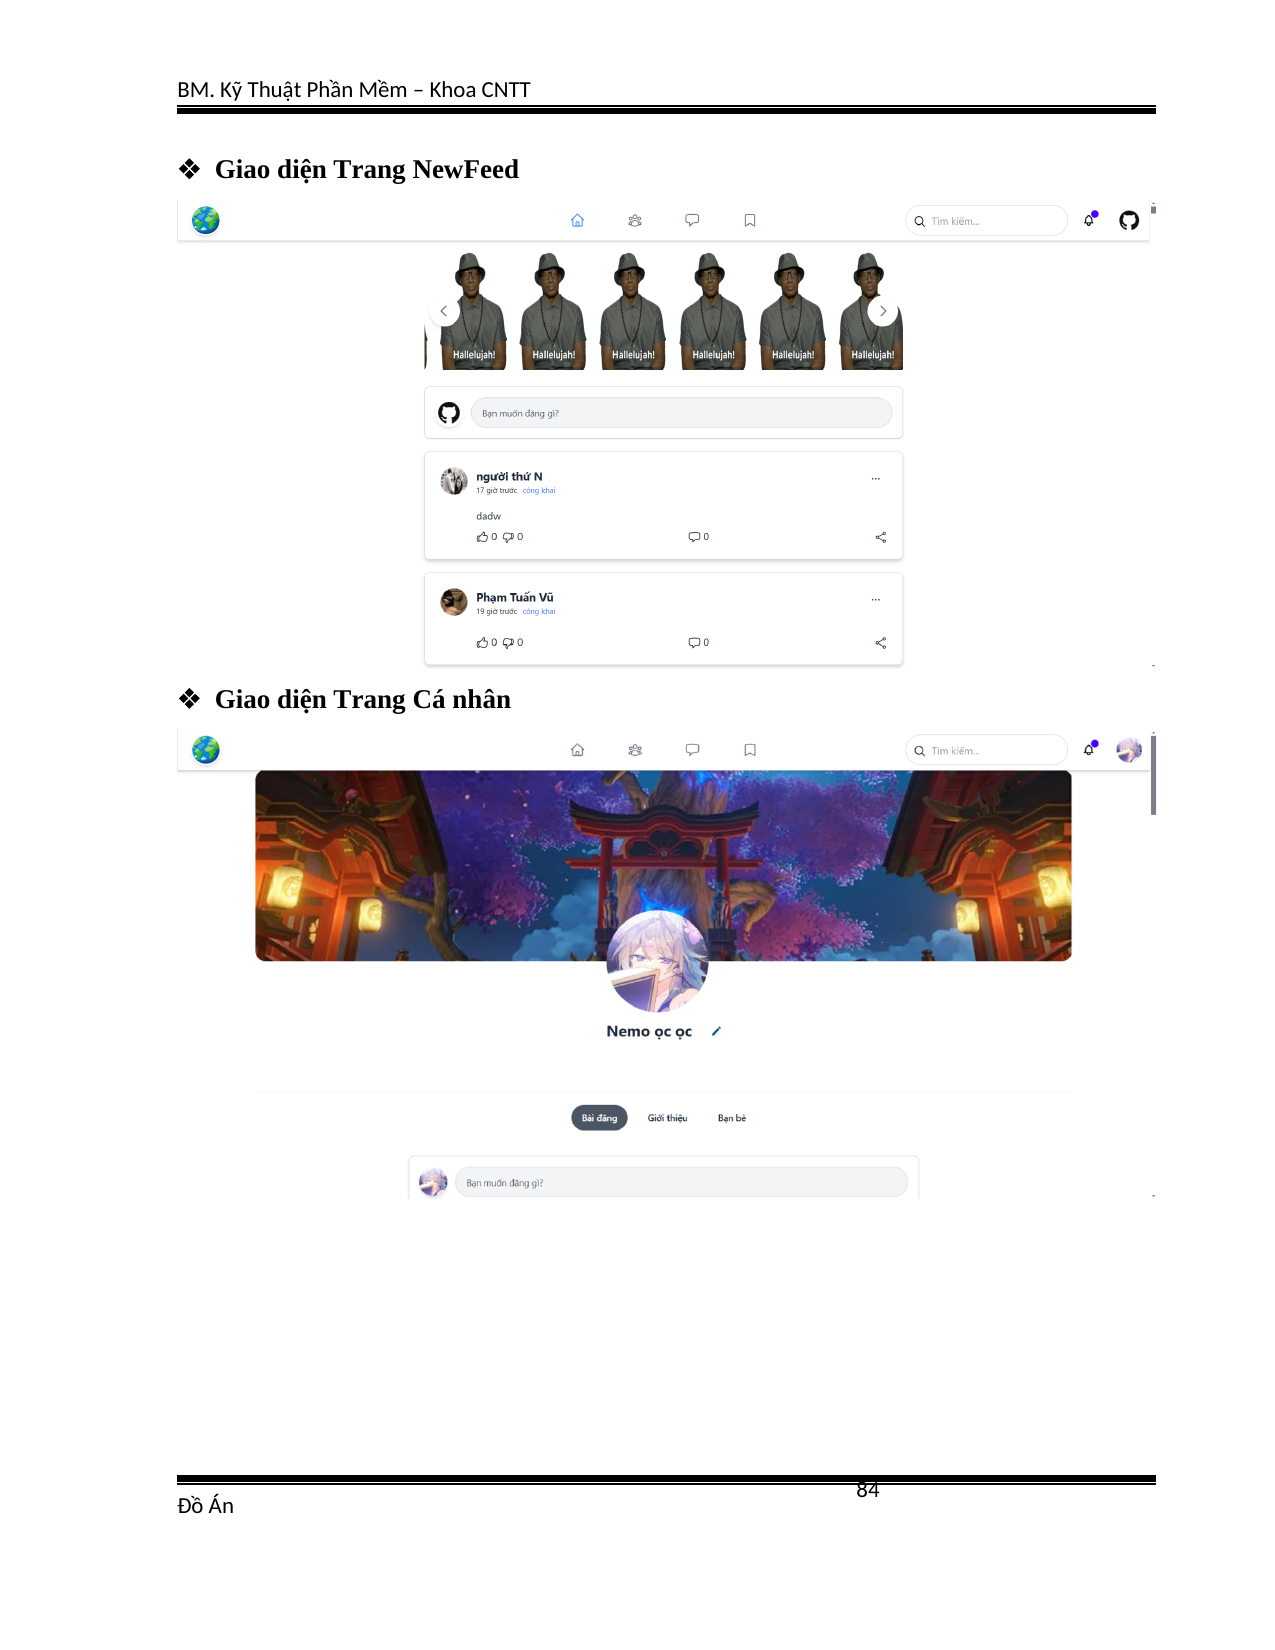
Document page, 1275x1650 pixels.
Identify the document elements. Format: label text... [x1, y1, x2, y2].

list Giao diện Trang NewFeed [177, 153, 1156, 184]
picture [177, 200, 1157, 669]
list Giao diện Trang Cá nhân [177, 683, 1156, 714]
picture [177, 729, 1157, 1199]
